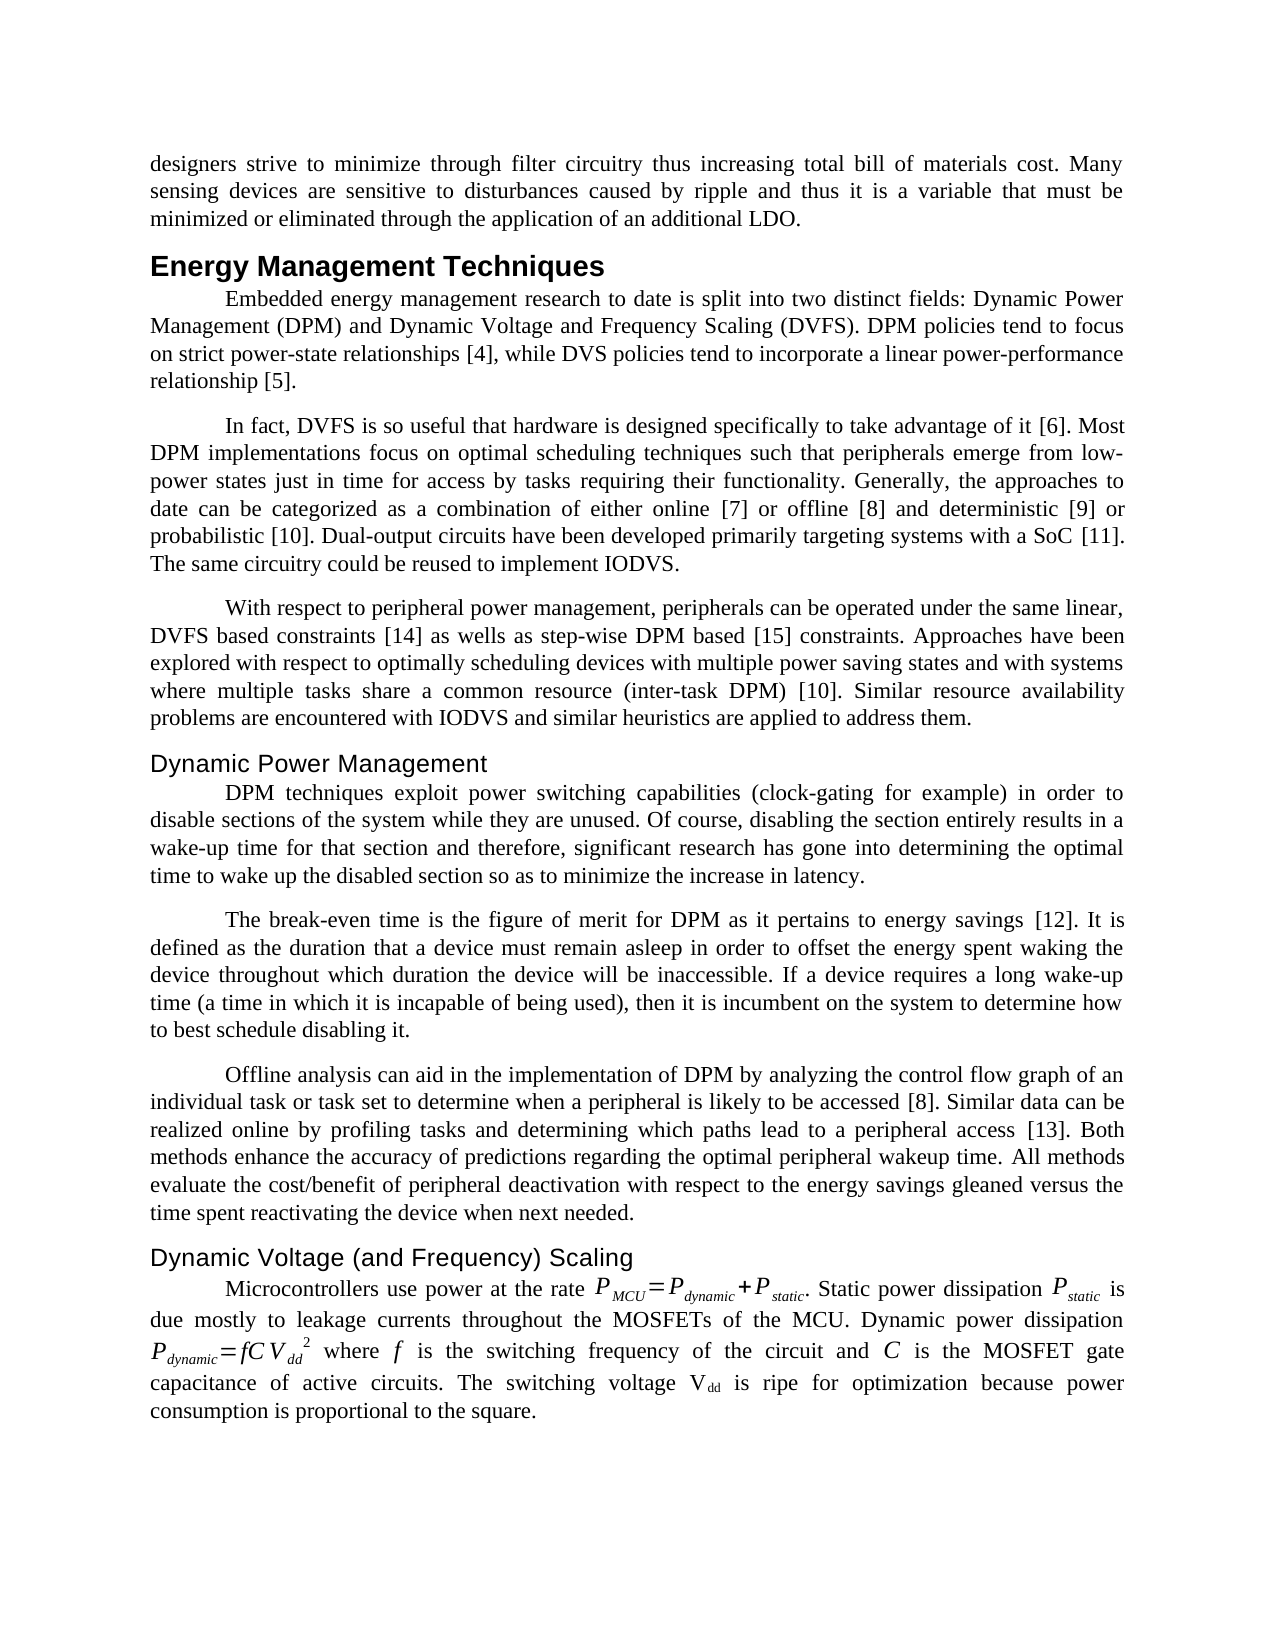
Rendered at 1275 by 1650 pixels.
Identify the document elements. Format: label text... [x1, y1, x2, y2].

text Embedded energy management research to date is split into two distinct fields: Dynamic Power Management (DPM) and Dynamic Voltage and Frequency Scaling (DVFS). DPM policies tend to focus on strict power-state relationships, while DVS policies tend to incorporate a linear power-performance relationship. [150, 285, 1125, 394]
text The break-even time is the figure of merit for DPM as it pertains to energy savings . It is defined as the duration that a device must remain asleep in order to offset the energy spent waking the device throughout which duration the device will be inaccessible. If a device requires a long wake-up time (a time in which it is incapable of being used), then it is incumbent on the system to determine how to best schedule disabling it. [150, 906, 1125, 1043]
text DPM techniques exploit power switching capabilities (clock-gating for example) in order to disable sections of the system while they are unused. Of course, disabling the section entirely results in a wake-up time for that section and therefore, significant research has gone into determining the optimal time to wake up the disabled section so as to minimize the increase in latency. [150, 779, 1125, 888]
subtitle Dynamic Power Management [150, 749, 1125, 777]
text Microcontrollers use power at the rate . Static power dissipation is due mostly to leakage currents throughout the MOSFETs of the MCU. Dynamic power dissipation where is the switching frequency of the circuit and is the MOSFET gate capacitance of active circuits. The switching voltage Vdd is ripe for optimization because power consumption is proportional to the square. [150, 1273, 1125, 1423]
subtitle Dynamic Voltage (and Frequency) Scaling [150, 1243, 1125, 1272]
text In fact, DVFS is so useful that hardware is designed specifically to take advantage of it . Most DPM implementations focus on optimal scheduling techniques such that peripherals emerge from low-power states just in time for access by tasks requiring their functionality. Generally, the approaches to date can be categorized as a combination of either online or offline and deterministic or probabilistic. Dual-output circuits have been developed primarily targeting systems with a SoC . The same circuitry could be reused to implement IODVS. [150, 412, 1125, 576]
text Offline analysis can aid in the implementation of DPM by analyzing the control flow graph of an individual task or task set to determine when a peripheral is likely to be accessed . Similar data can be realized online by profiling tasks and determining which paths lead to a peripheral access. Both methods enhance the accuracy of predictions regarding the optimal peripheral wakeup time. All methods evaluate the cost/benefit of peripheral deactivation with respect to the energy savings gleaned versus the time spent reactivating the device when next needed. [150, 1061, 1125, 1225]
text With respect to peripheral power management, peripherals can be operated under the same linear, DVFS based constraints as wells as step-wise DPM based constraints. Approaches have been explored with respect to optimally scheduling devices with multiple power saving states and with systems where multiple tasks share a common resource (inter-task DPM). Similar resource availability problems are encountered with IODVS and similar heuristics are applied to address them. [150, 594, 1125, 731]
subtitle Energy Management Techniques [150, 249, 1125, 283]
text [150, 150, 1125, 232]
